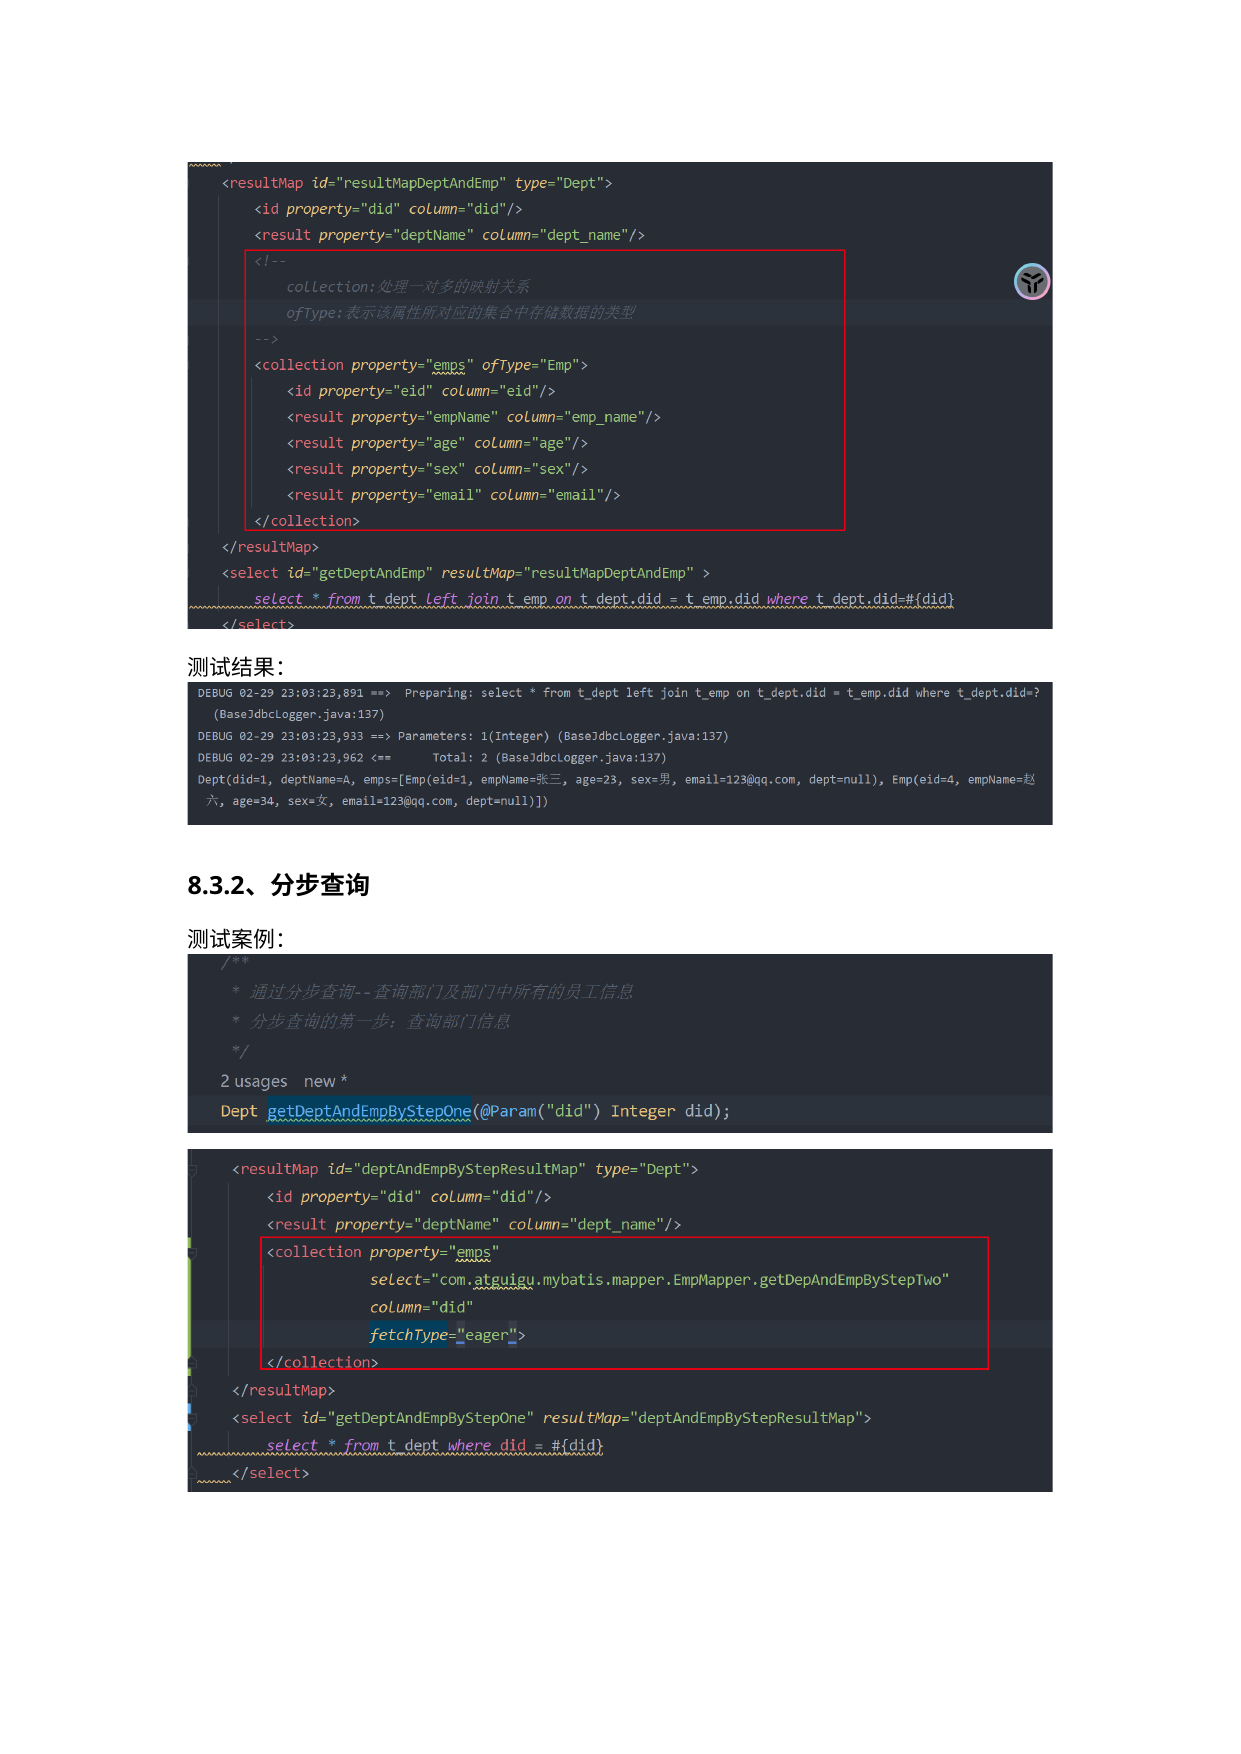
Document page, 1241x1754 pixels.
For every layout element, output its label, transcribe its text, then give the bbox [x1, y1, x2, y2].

subtitle 8.3.2、分步查询 [187, 851, 1053, 916]
text 测试案例： [187, 922, 1053, 954]
picture [187, 954, 1053, 1133]
picture [187, 682, 1053, 825]
picture [187, 162, 1053, 629]
picture [187, 1149, 1053, 1492]
text 测试结果： [187, 649, 1053, 682]
